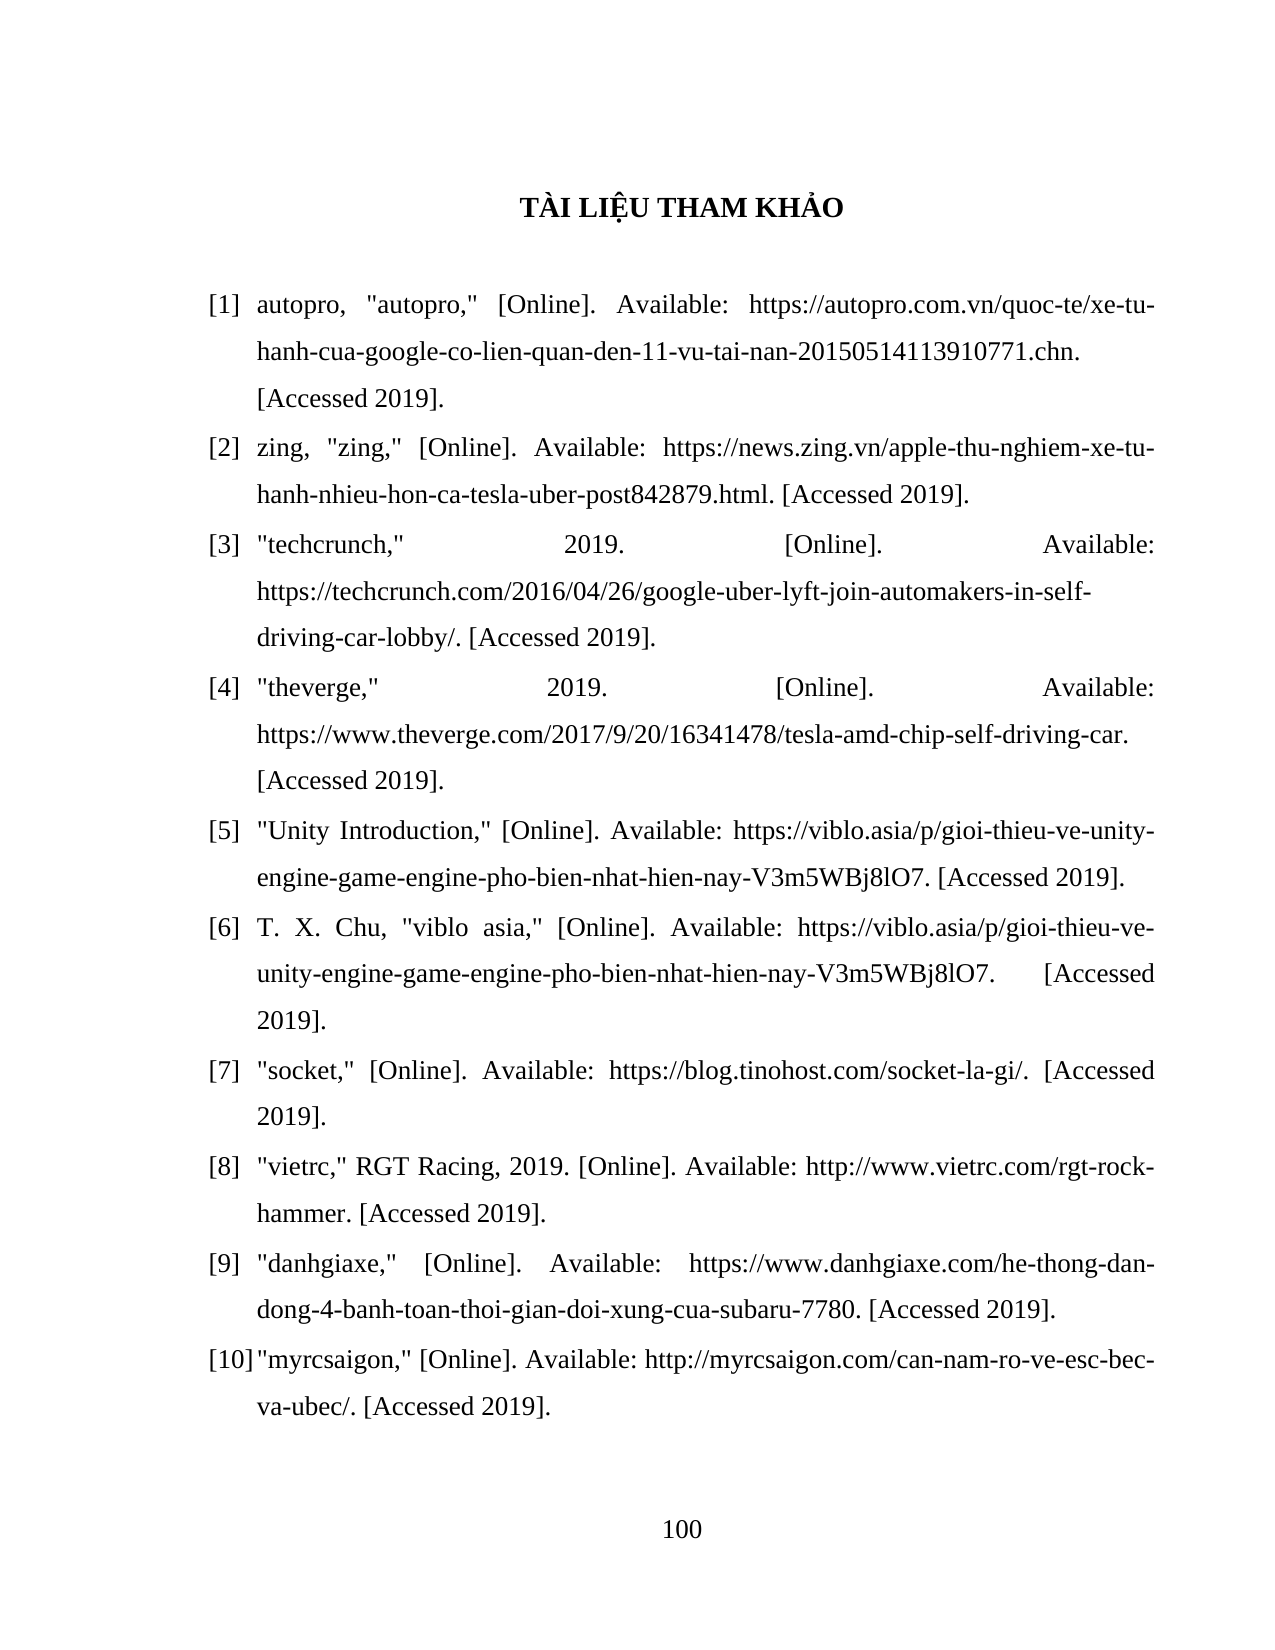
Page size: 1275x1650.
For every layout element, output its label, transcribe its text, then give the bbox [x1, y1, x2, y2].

table_cell "vietrc," RGT Racing, 2019. [Online]. Available: http://www.vietrc.com/rgt-rock-hammer. [Accessed 2019]. [255, 1149, 1157, 1245]
table_cell [6] [207, 909, 255, 1052]
table_cell "socket," [Online]. Available: https://blog.tinohost.com/socket-la-gi/. [Accessed 2019]. [255, 1052, 1157, 1149]
table_cell [8] [207, 1149, 255, 1245]
table_cell [2] [207, 430, 255, 526]
table_cell "Unity Introduction," [Online]. Available: https://viblo.asia/p/gioi-thieu-ve-unity-engine-game-engine-pho-bien-nhat-hien-nay-V3m5WBj8lO7. [Accessed 2019]. [255, 813, 1157, 909]
table_cell [3] [207, 526, 255, 669]
table_cell [4] [207, 670, 255, 813]
table_cell [5] [207, 813, 255, 909]
table_cell "danhgiaxe," [Online]. Available: https://www.danhgiaxe.com/he-thong-dan-dong-4-banh-toan-thoi-gian-doi-xung-cua-subaru-7780. [Accessed 2019]. [255, 1245, 1157, 1342]
text TÀI LIỆU THAM KHẢO [207, 190, 1157, 223]
table_cell T. X. Chu, "viblo asia," [Online]. Available: https://viblo.asia/p/gioi-thieu-ve-unity-engine-game-engine-pho-bien-nhat-hien-nay-V3m5WBj8lO7. [Accessed 2019]. [255, 909, 1157, 1052]
table_header [1] [207, 287, 255, 430]
table_cell [9] [207, 1245, 255, 1342]
table_cell zing, "zing," [Online]. Available: https://news.zing.vn/apple-thu-nghiem-xe-tu-hanh-nhieu-hon-ca-tesla-uber-post842879.html. [Accessed 2019]. [255, 430, 1157, 526]
table_cell [10] [207, 1342, 255, 1438]
table_cell "myrcsaigon," [Online]. Available: http://myrcsaigon.com/can-nam-ro-ve-esc-bec-va-ubec/. [Accessed 2019]. [255, 1342, 1157, 1438]
table_cell "theverge," 2019. [Online]. Available: https://www.theverge.com/2017/9/20/16341478/tesla-amd-chip-self-driving-car. [Accessed 2019]. [255, 670, 1157, 813]
table_cell [7] [207, 1052, 255, 1149]
table_cell "techcrunch," 2019. [Online]. Available: https://techcrunch.com/2016/04/26/google-uber-lyft-join-automakers-in-self-driving-car-lobby/. [Accessed 2019]. [255, 526, 1157, 669]
table_header autopro, "autopro," [Online]. Available: https://autopro.com.vn/quoc-te/xe-tu-hanh-cua-google-co-lien-quan-den-11-vu-tai-nan-20150514113910771.chn. [Accessed 2019]. [255, 287, 1157, 430]
